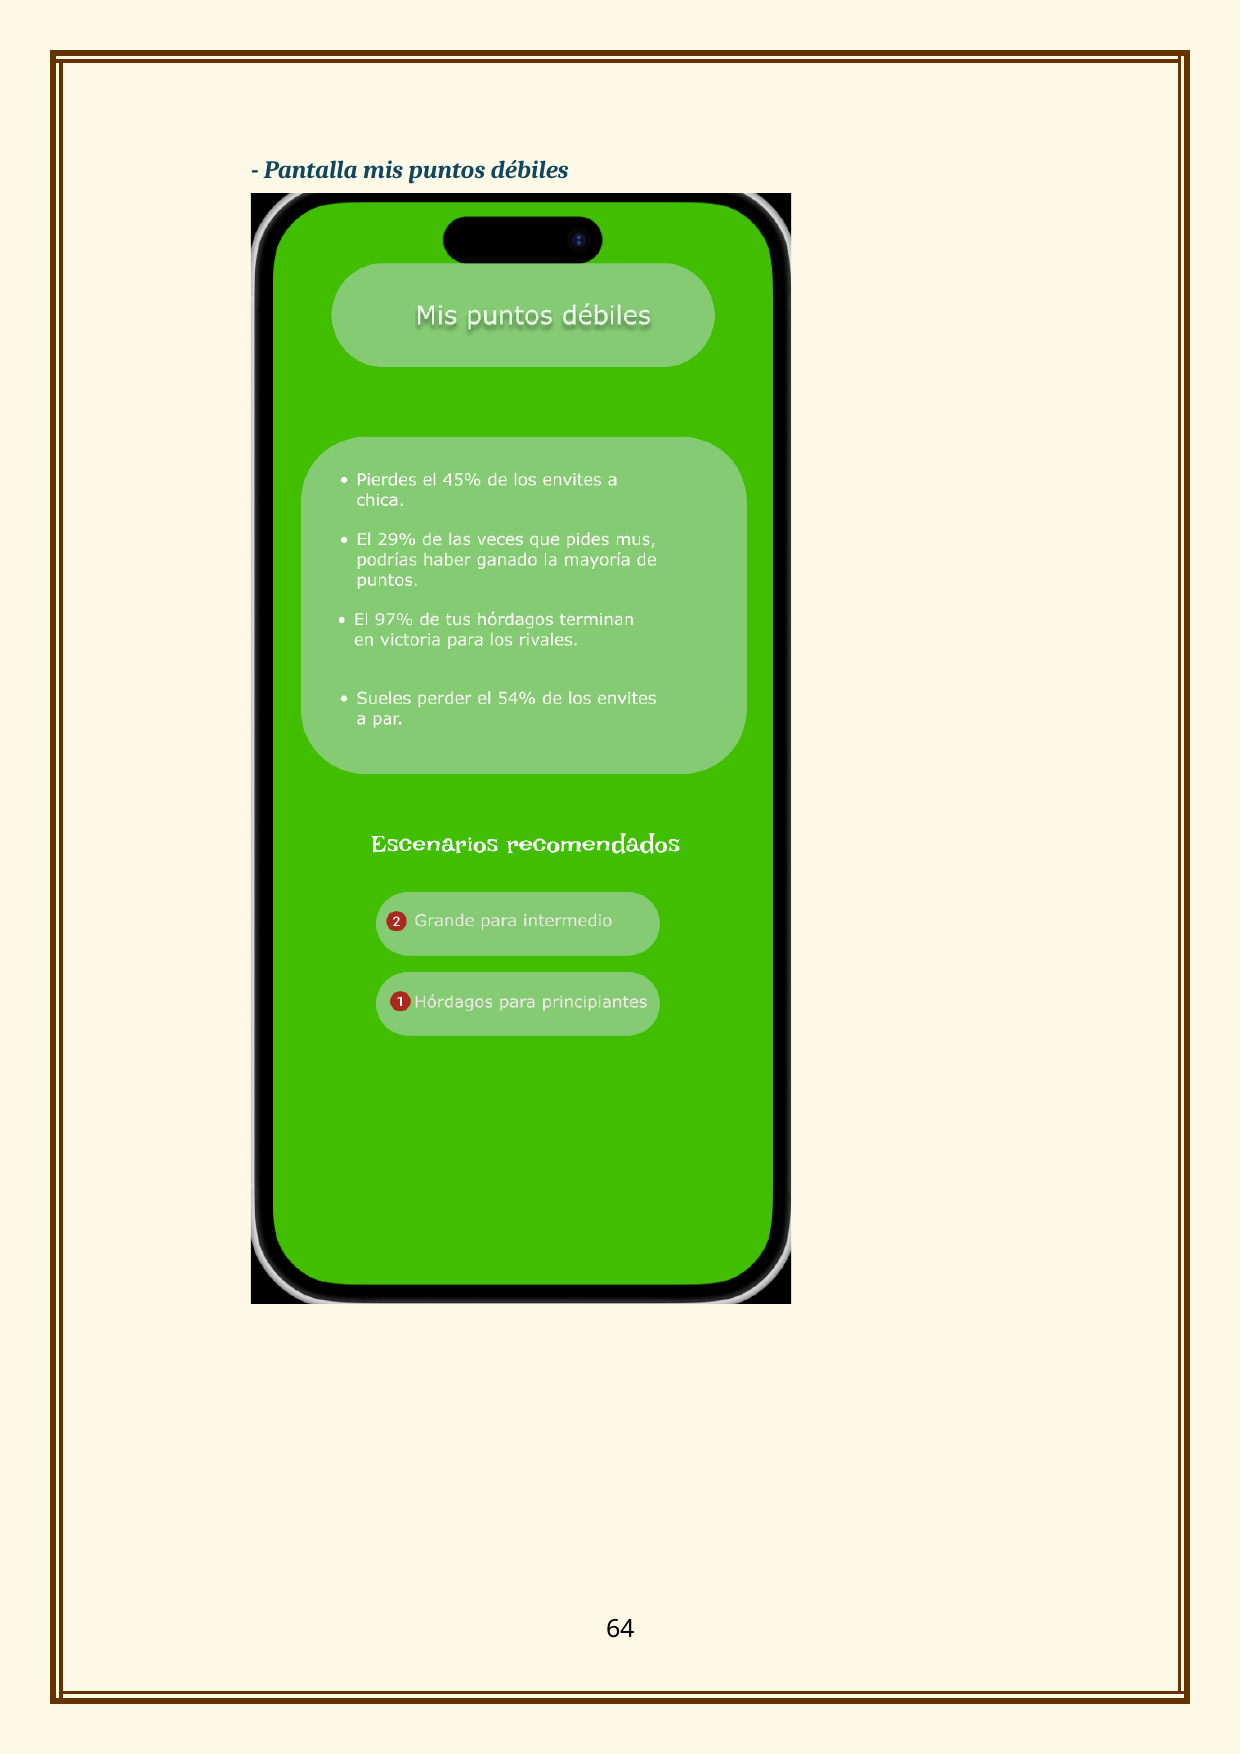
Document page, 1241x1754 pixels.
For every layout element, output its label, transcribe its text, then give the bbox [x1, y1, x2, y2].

picture [250, 193, 792, 1304]
subtitle - Pantalla mis puntos débiles [177, 156, 1063, 184]
